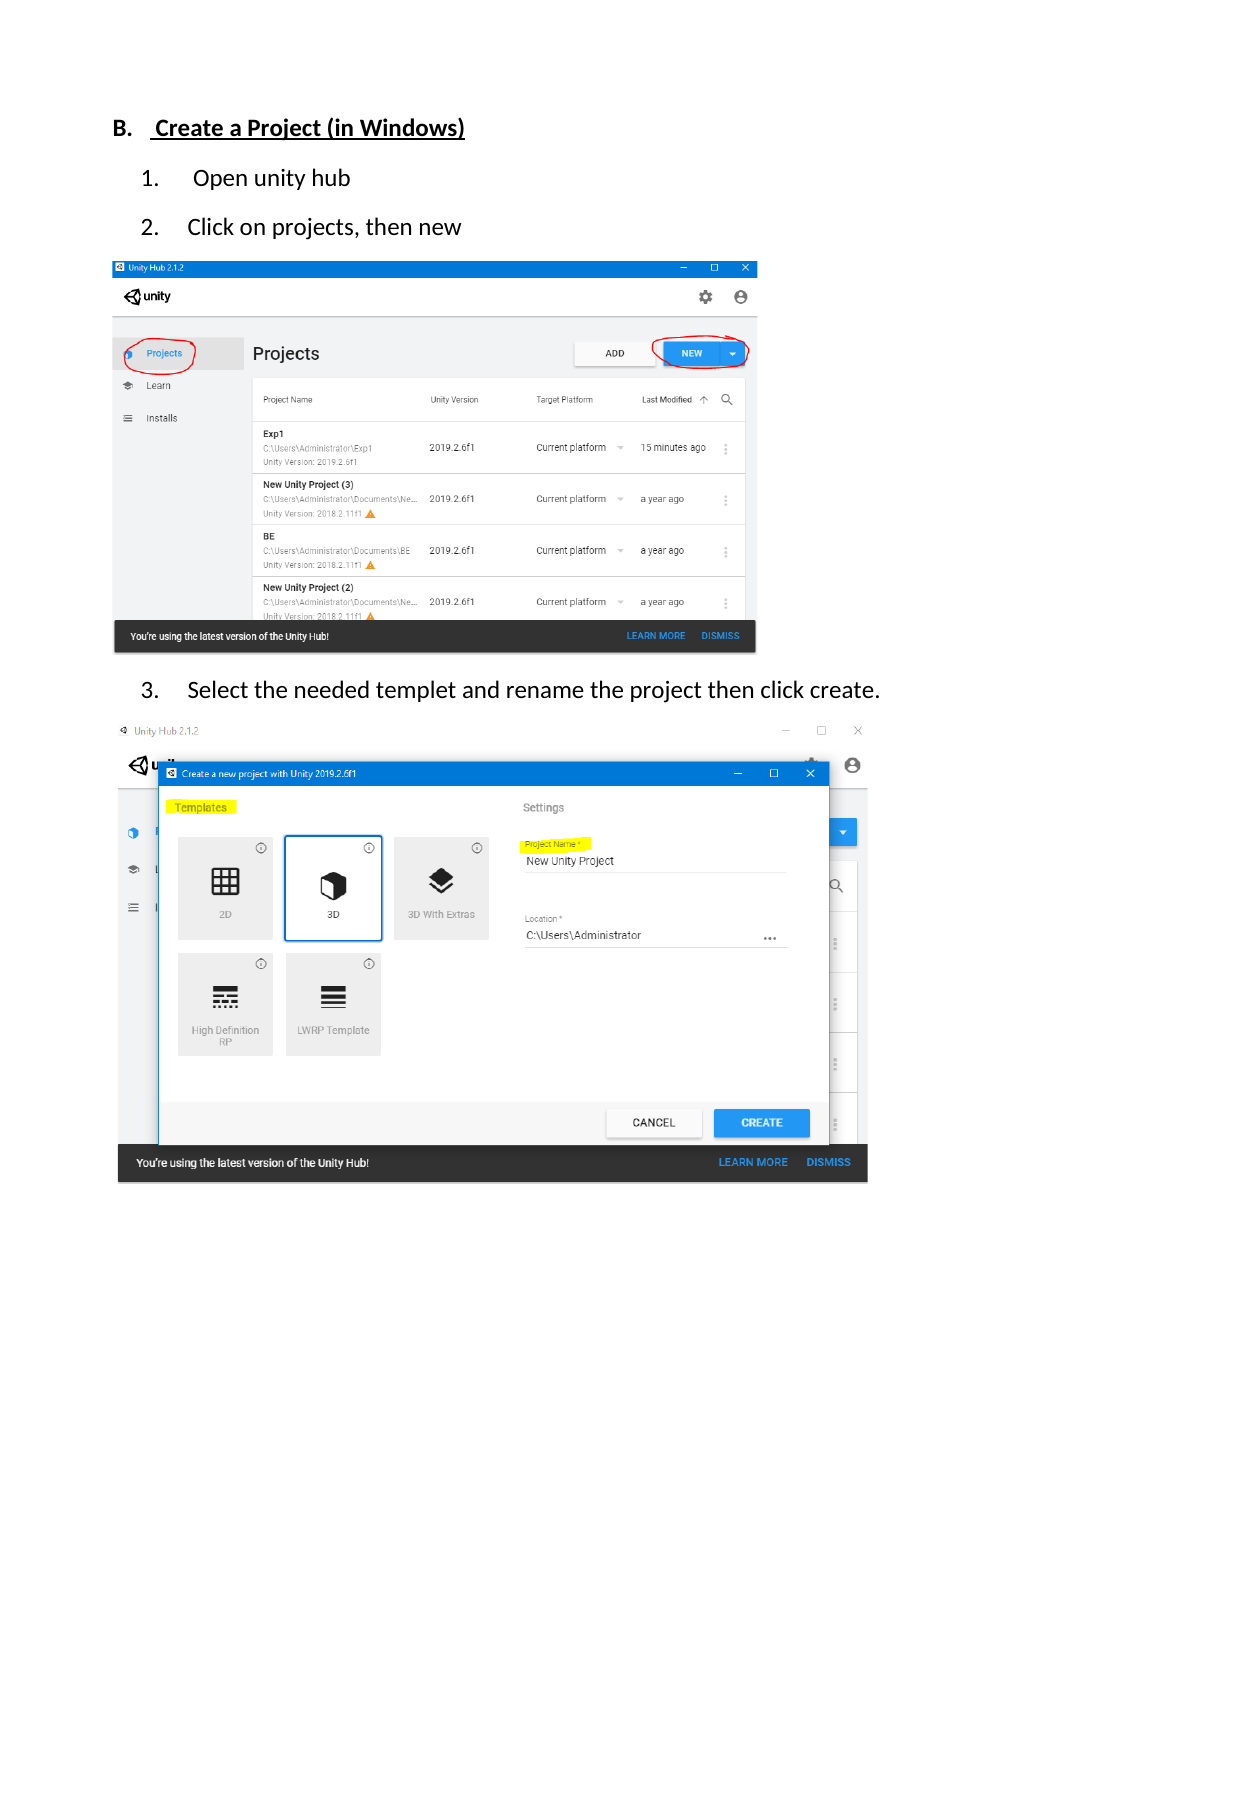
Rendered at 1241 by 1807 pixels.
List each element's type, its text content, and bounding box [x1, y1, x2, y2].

list Open unity hub [140, 162, 1152, 192]
list Select the needed templet and rename the project then click create. [140, 674, 1152, 704]
picture [117, 723, 868, 1184]
list Click on projects, then new [140, 211, 1152, 242]
list Create a Project (in Windows) [112, 112, 1152, 143]
picture [112, 261, 758, 655]
